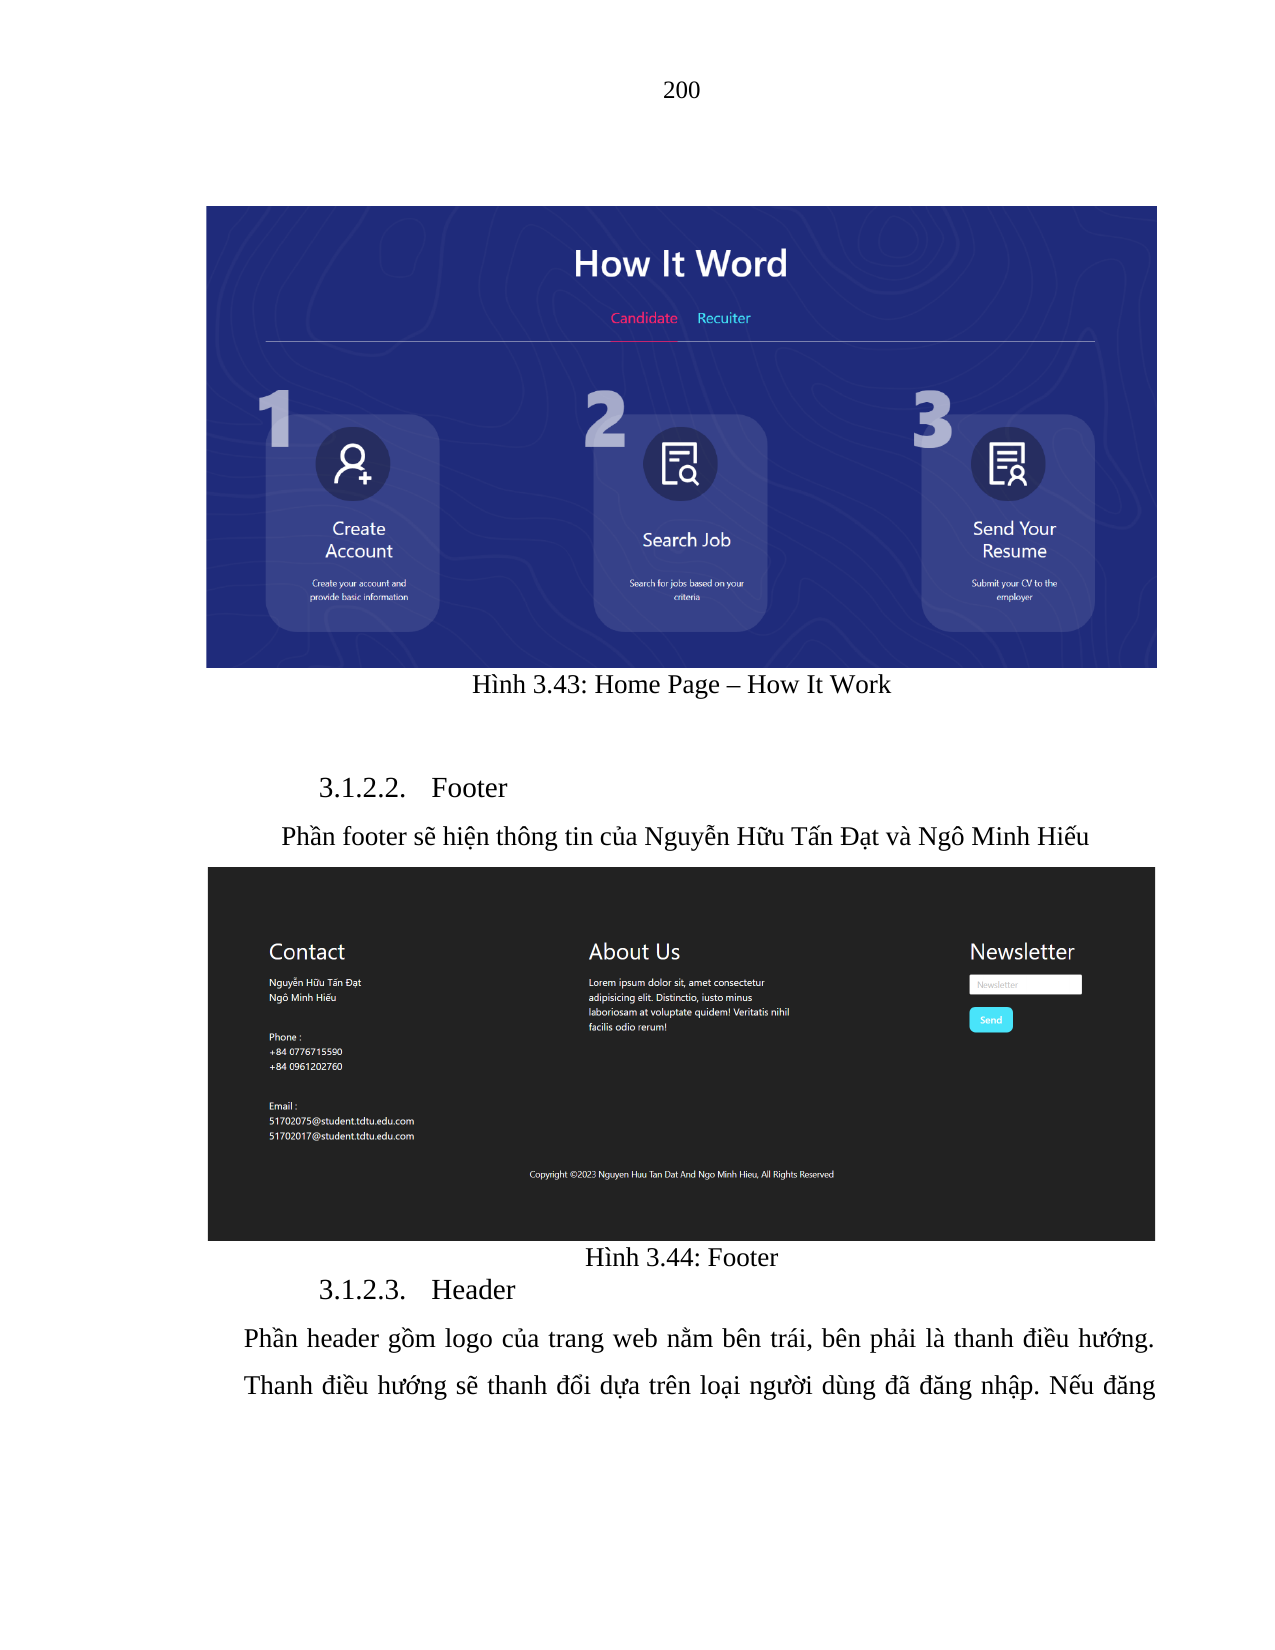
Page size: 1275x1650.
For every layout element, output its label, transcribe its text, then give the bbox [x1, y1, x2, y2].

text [244, 1322, 1157, 1400]
picture [206, 206, 1157, 668]
text Phần footer sẽ hiện thông tin của Nguyễn Hữu Tấn Đạt và Ngô Minh Hiếu [206, 821, 1157, 852]
list Footer [319, 770, 1157, 804]
list Header [319, 1272, 1157, 1306]
picture [207, 867, 1156, 1241]
